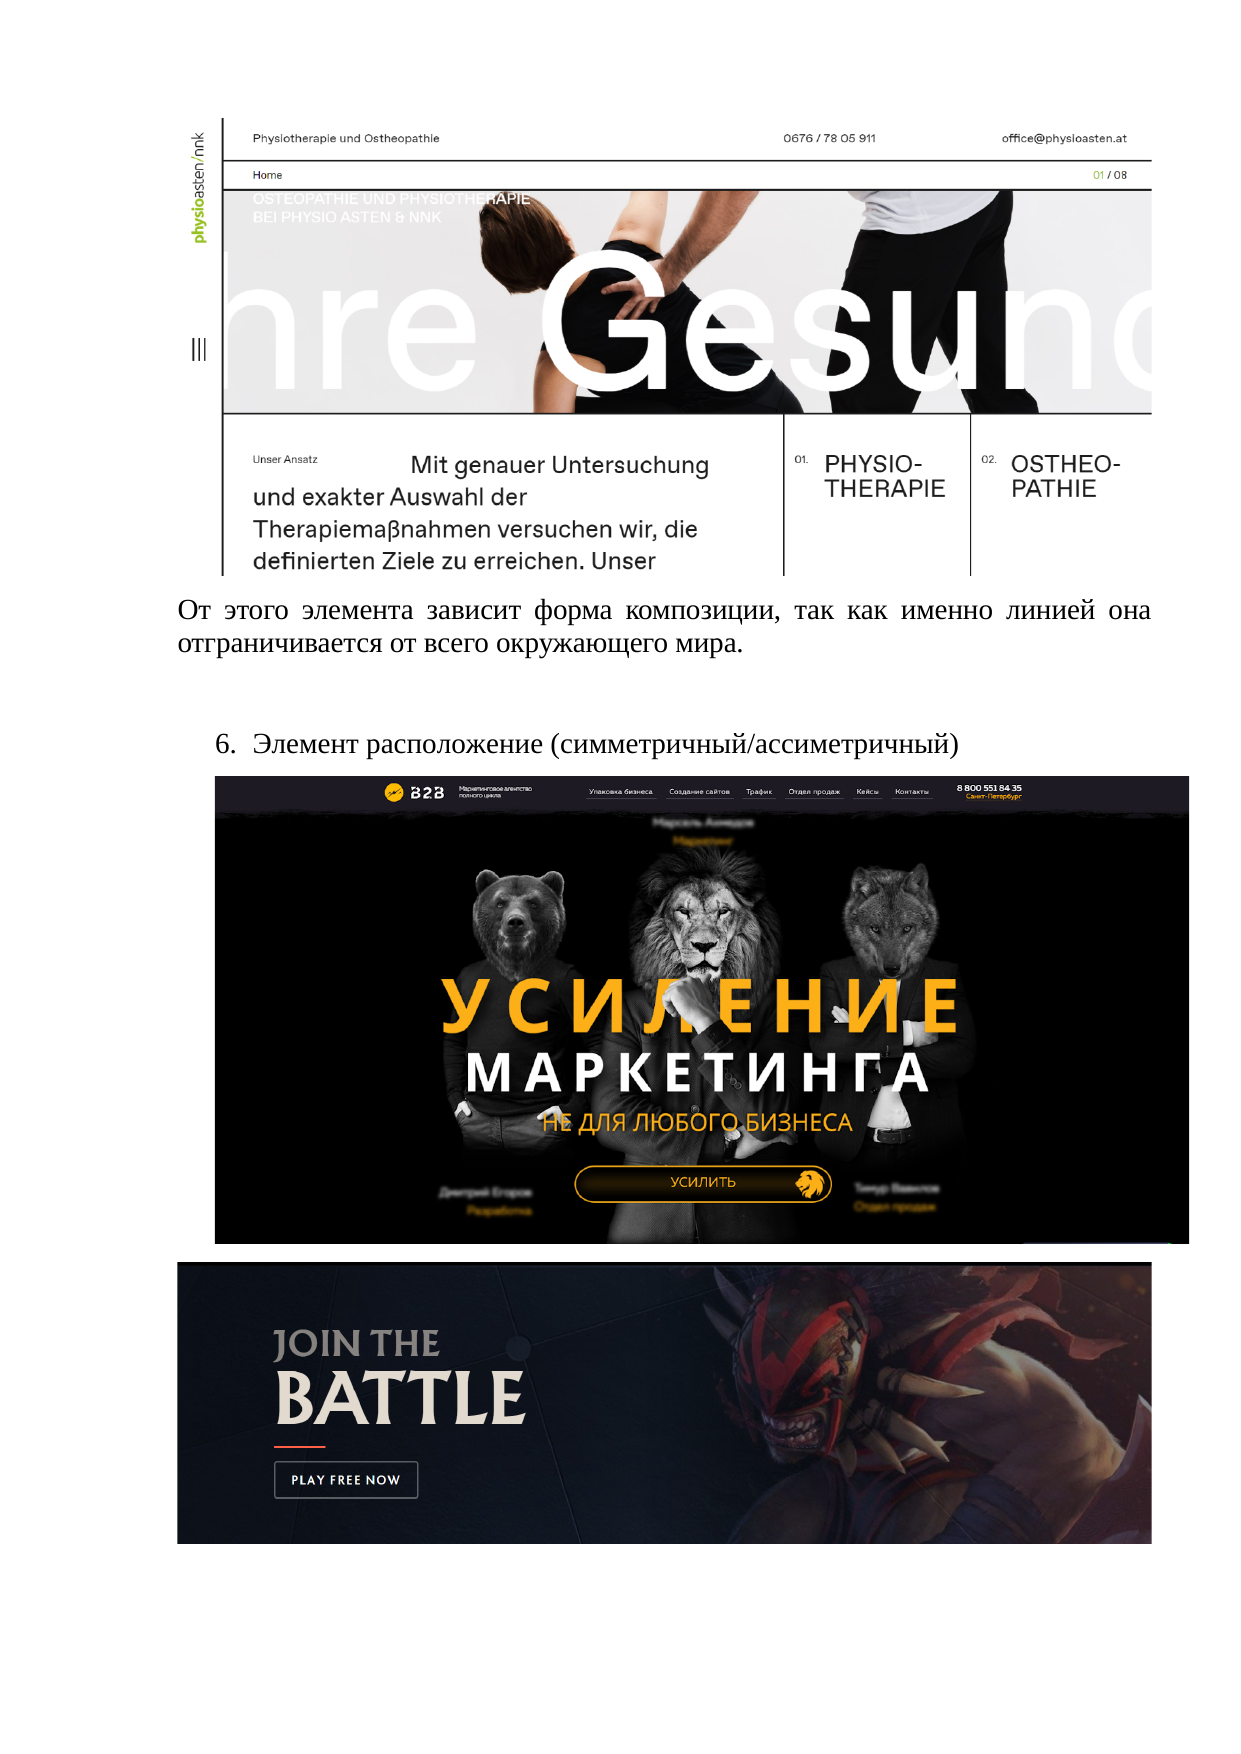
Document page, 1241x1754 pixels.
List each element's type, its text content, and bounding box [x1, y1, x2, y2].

picture [214, 776, 1190, 1244]
picture [177, 1262, 1152, 1544]
list Элемент расположение (симметричный/ассиметричный) [215, 726, 1152, 759]
text От этого элемента зависит форма композиции, так как именно линией она отграничивается от всего окружающего мира. [177, 592, 1152, 659]
picture [177, 118, 1152, 576]
